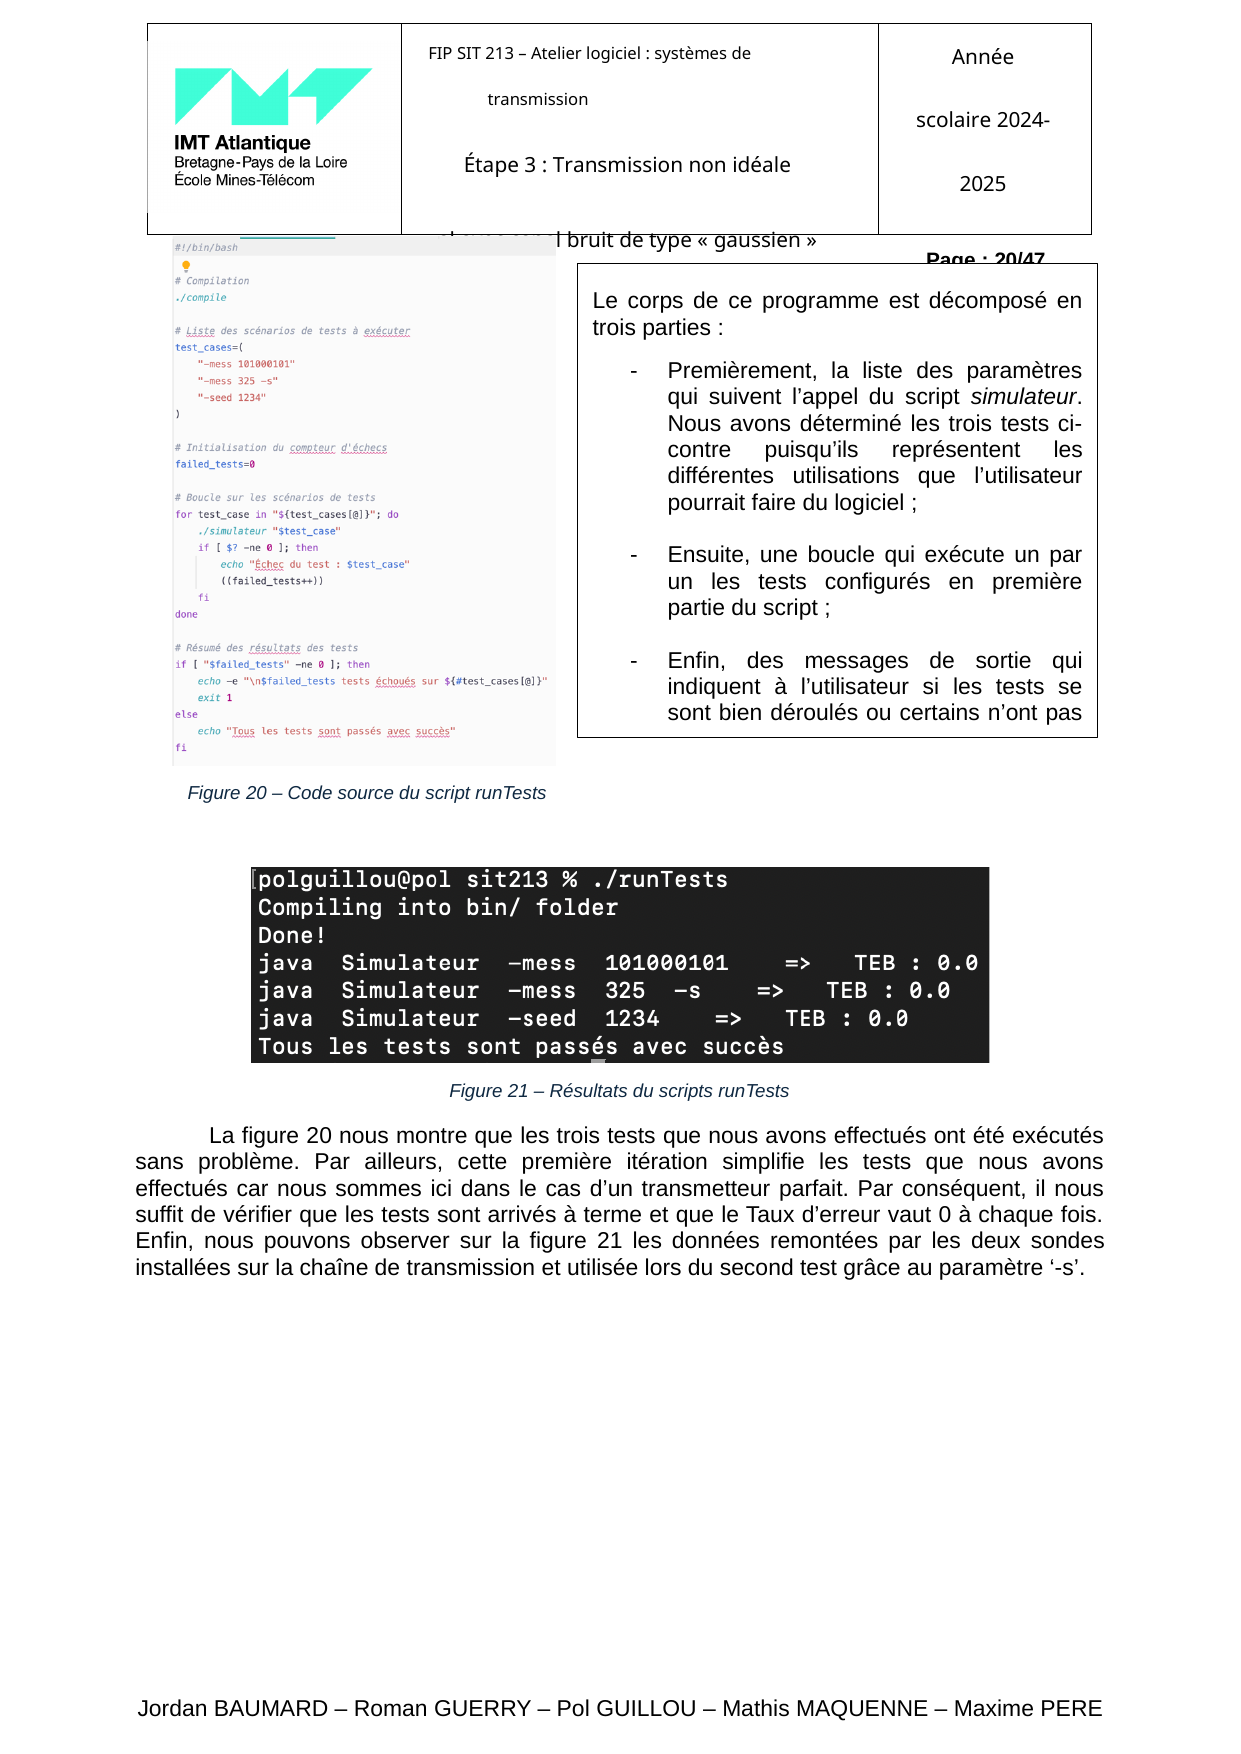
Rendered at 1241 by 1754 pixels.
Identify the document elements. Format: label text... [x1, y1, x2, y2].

text Figure 20 – Code source du script runTests [135, 782, 1105, 803]
picture [172, 236, 556, 766]
picture [147, 41, 401, 213]
text Figure 21 – Résultats du scripts runTests [135, 1079, 1105, 1101]
picture [251, 867, 990, 1063]
text La figure 20 nous montre que les trois tests que nous avons effectués ont été exécutés sans problème. Par ailleurs, cette première itération simplifie les tests que nous avons effectués car nous sommes ici dans le cas d’un transmetteur parfait. Par conséquent, il nous suffit de vérifier que les tests sont arrivés à terme et que le Taux d’erreur vaut 0 à chaque fois. Enfin, nous pouvons observer sur la figure 21 les données remontées par les deux sondes installées sur la chaîne de transmission et utilisée lors du second test grâce au paramètre ‘-s’. [135, 1122, 1105, 1280]
